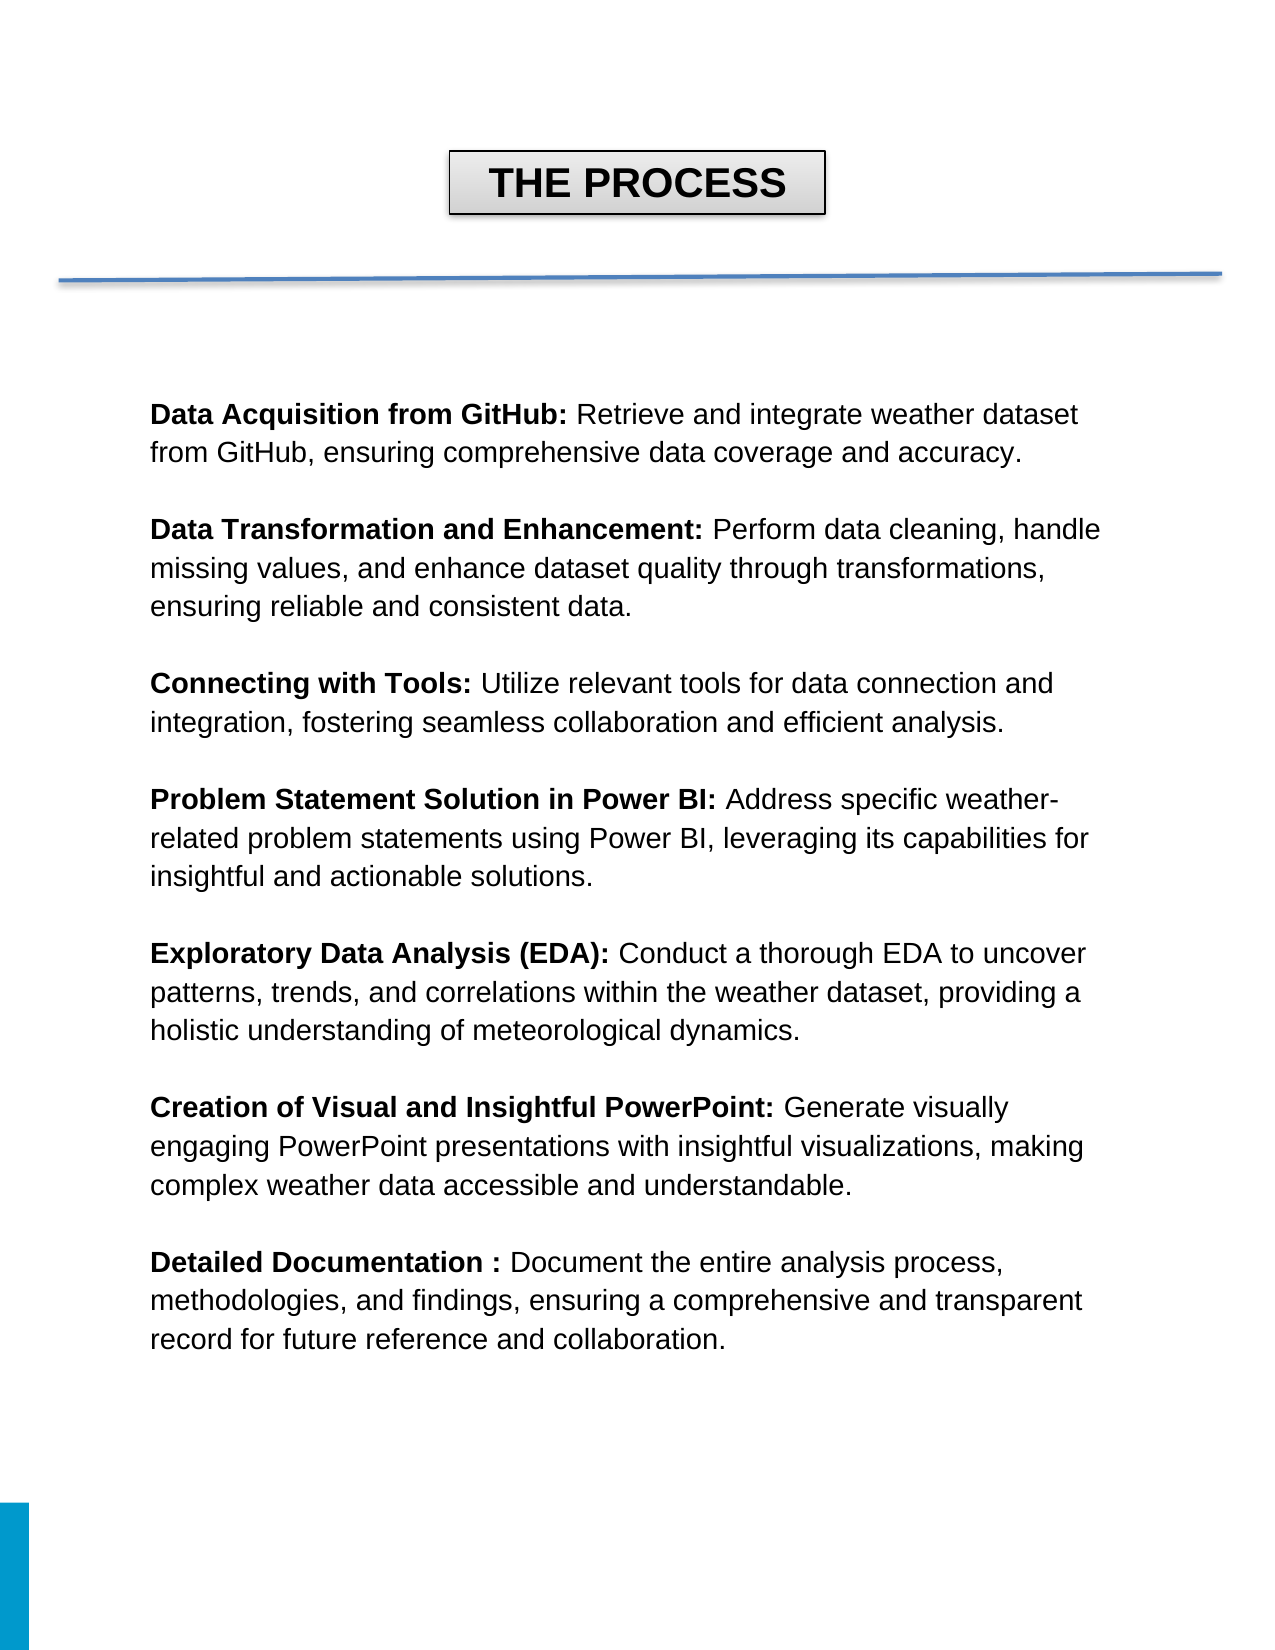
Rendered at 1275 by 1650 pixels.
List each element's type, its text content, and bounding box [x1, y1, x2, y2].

text Data Acquisition from GitHub: Retrieve and integrate weather dataset from GitHub, ensuring comprehensive data coverage and accuracy. [150, 397, 1125, 469]
text Detailed Documentation : Document the entire analysis process, methodologies, and findings, ensuring a comprehensive and transparent record for future reference and collaboration. [150, 1244, 1125, 1355]
text Exploratory Data Analysis (EDA): Conduct a thorough EDA to uncover patterns, trends, and correlations within the weather dataset, providing a holistic understanding of meteorological dynamics. [150, 936, 1125, 1047]
text Connecting with Tools: Utilize relevant tools for data connection and integration, fostering seamless collaboration and efficient analysis. [150, 666, 1125, 738]
text Data Transformation and Enhancement: Perform data cleaning, handle missing values, and enhance dataset quality through transformations, ensuring reliable and consistent data. [150, 512, 1125, 623]
text Creation of Visual and Insightful PowerPoint: Generate visually engaging PowerPoint presentations with insightful visualizations, making complex weather data accessible and understandable. [150, 1090, 1125, 1201]
text Problem Statement Solution in Power BI: Address specific weather-related problem statements using Power BI, leveraging its capabilities for insightful and actionable solutions. [150, 782, 1125, 893]
